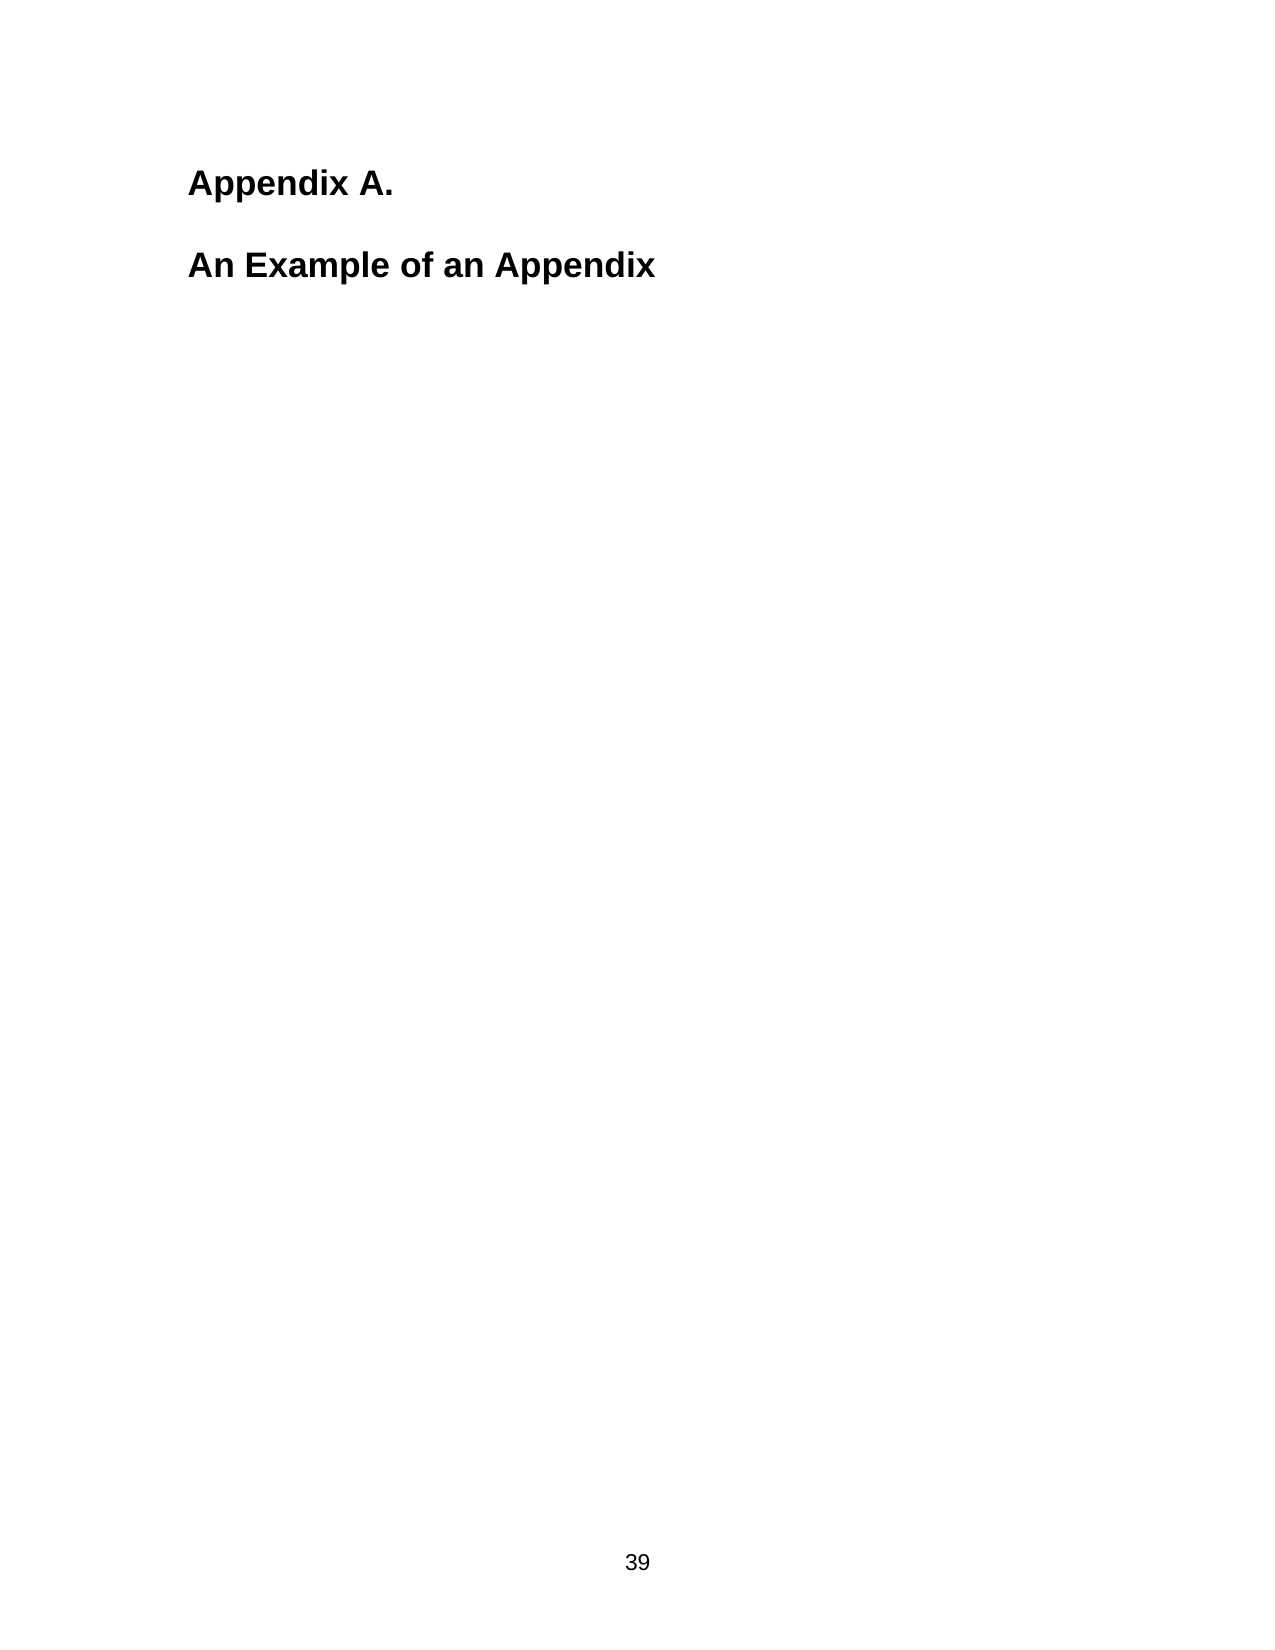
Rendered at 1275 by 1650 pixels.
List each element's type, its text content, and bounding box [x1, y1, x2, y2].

subtitle Appendix A. An Example of an Appendix [187, 162, 1087, 285]
